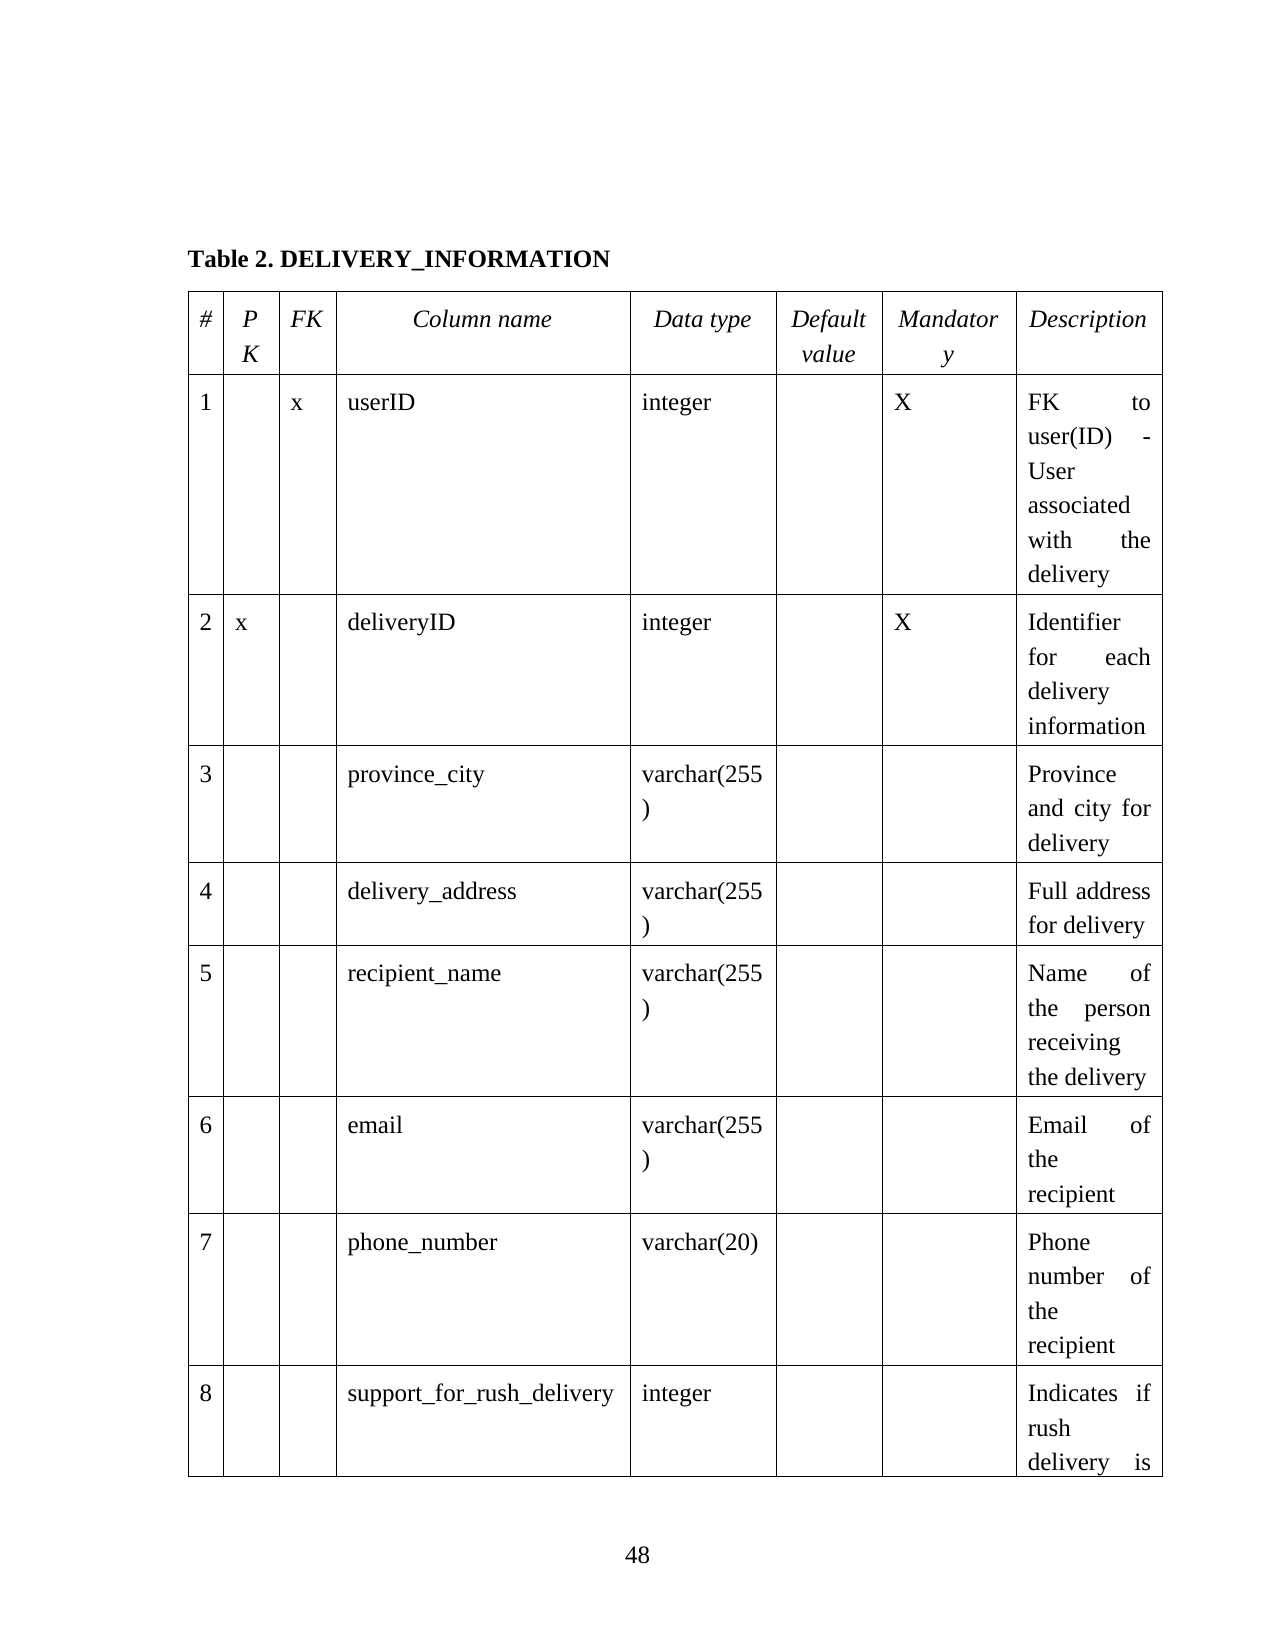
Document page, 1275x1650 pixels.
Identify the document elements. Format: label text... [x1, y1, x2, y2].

table_cell varchar(255) [631, 863, 776, 945]
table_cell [1017, 1366, 1162, 1476]
table_cell [883, 863, 1016, 945]
table_cell [280, 1097, 336, 1213]
table_cell [777, 946, 882, 1096]
table_cell 1 [189, 375, 223, 594]
table_header FK [280, 292, 336, 373]
table_cell [280, 863, 336, 945]
table_cell [777, 595, 882, 745]
table_cell Email of the recipient [1017, 1097, 1162, 1213]
table_cell province_city [337, 746, 630, 862]
table_cell varchar(20) [631, 1214, 776, 1365]
table_cell [883, 1097, 1016, 1213]
table_cell 5 [189, 946, 223, 1096]
table_cell [777, 863, 882, 945]
table_cell recipient_name [337, 946, 630, 1096]
table_cell [777, 1214, 882, 1365]
table_cell [280, 946, 336, 1096]
table_cell email [337, 1097, 630, 1213]
table_cell x [224, 595, 279, 745]
table_header Description [1017, 292, 1162, 373]
table_cell delivery_address [337, 863, 630, 945]
table_cell [224, 375, 279, 594]
table_cell [883, 746, 1016, 862]
table_cell varchar(255) [631, 946, 776, 1096]
table_cell Identifier for each delivery information [1017, 595, 1162, 745]
table_header Default value [777, 292, 882, 373]
table_cell [280, 1366, 336, 1476]
table_cell [280, 595, 336, 745]
table_cell [280, 1214, 336, 1365]
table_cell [337, 1366, 630, 1476]
table_cell Phone number of the recipient [1017, 1214, 1162, 1365]
table_cell X [883, 375, 1016, 594]
table_cell integer [631, 595, 776, 745]
table_cell integer [631, 1366, 776, 1476]
table_cell 6 [189, 1097, 223, 1213]
table_cell X [883, 595, 1016, 745]
table_header Column name [337, 292, 630, 373]
table_cell deliveryID [337, 595, 630, 745]
table_cell [777, 1097, 882, 1213]
table_cell [883, 1214, 1016, 1365]
table_cell integer [631, 375, 776, 594]
table_header # [189, 292, 223, 373]
table_cell 2 [189, 595, 223, 745]
table_cell [777, 1366, 882, 1476]
table_cell Full address for delivery [1017, 863, 1162, 945]
table_cell x [280, 375, 336, 594]
table_cell [224, 1366, 279, 1476]
table_cell [883, 946, 1016, 1096]
table_cell 8 [189, 1366, 223, 1476]
table_cell Province and city for delivery [1017, 746, 1162, 862]
table_cell 7 [189, 1214, 223, 1365]
table_cell varchar(255) [631, 746, 776, 862]
table_cell [224, 1214, 279, 1365]
table_header PK [224, 292, 279, 373]
table_cell 3 [189, 746, 223, 862]
table_cell 4 [189, 863, 223, 945]
text Table 2. DELIVERY_INFORMATION [187, 244, 1087, 273]
table_cell userID [337, 375, 630, 594]
table_header Mandatory [883, 292, 1016, 373]
table_cell [224, 863, 279, 945]
table_cell Name of the person receiving the delivery [1017, 946, 1162, 1096]
table_header Data type [631, 292, 776, 373]
table_cell FK to user(ID) - User associated with the delivery [1017, 375, 1162, 594]
table_cell [224, 1097, 279, 1213]
table_cell [224, 946, 279, 1096]
table_cell [777, 746, 882, 862]
table_cell varchar(255) [631, 1097, 776, 1213]
table_cell [280, 746, 336, 862]
table_cell phone_number [337, 1214, 630, 1365]
table_cell [224, 746, 279, 862]
table_cell [883, 1366, 1016, 1476]
table_cell [777, 375, 882, 594]
